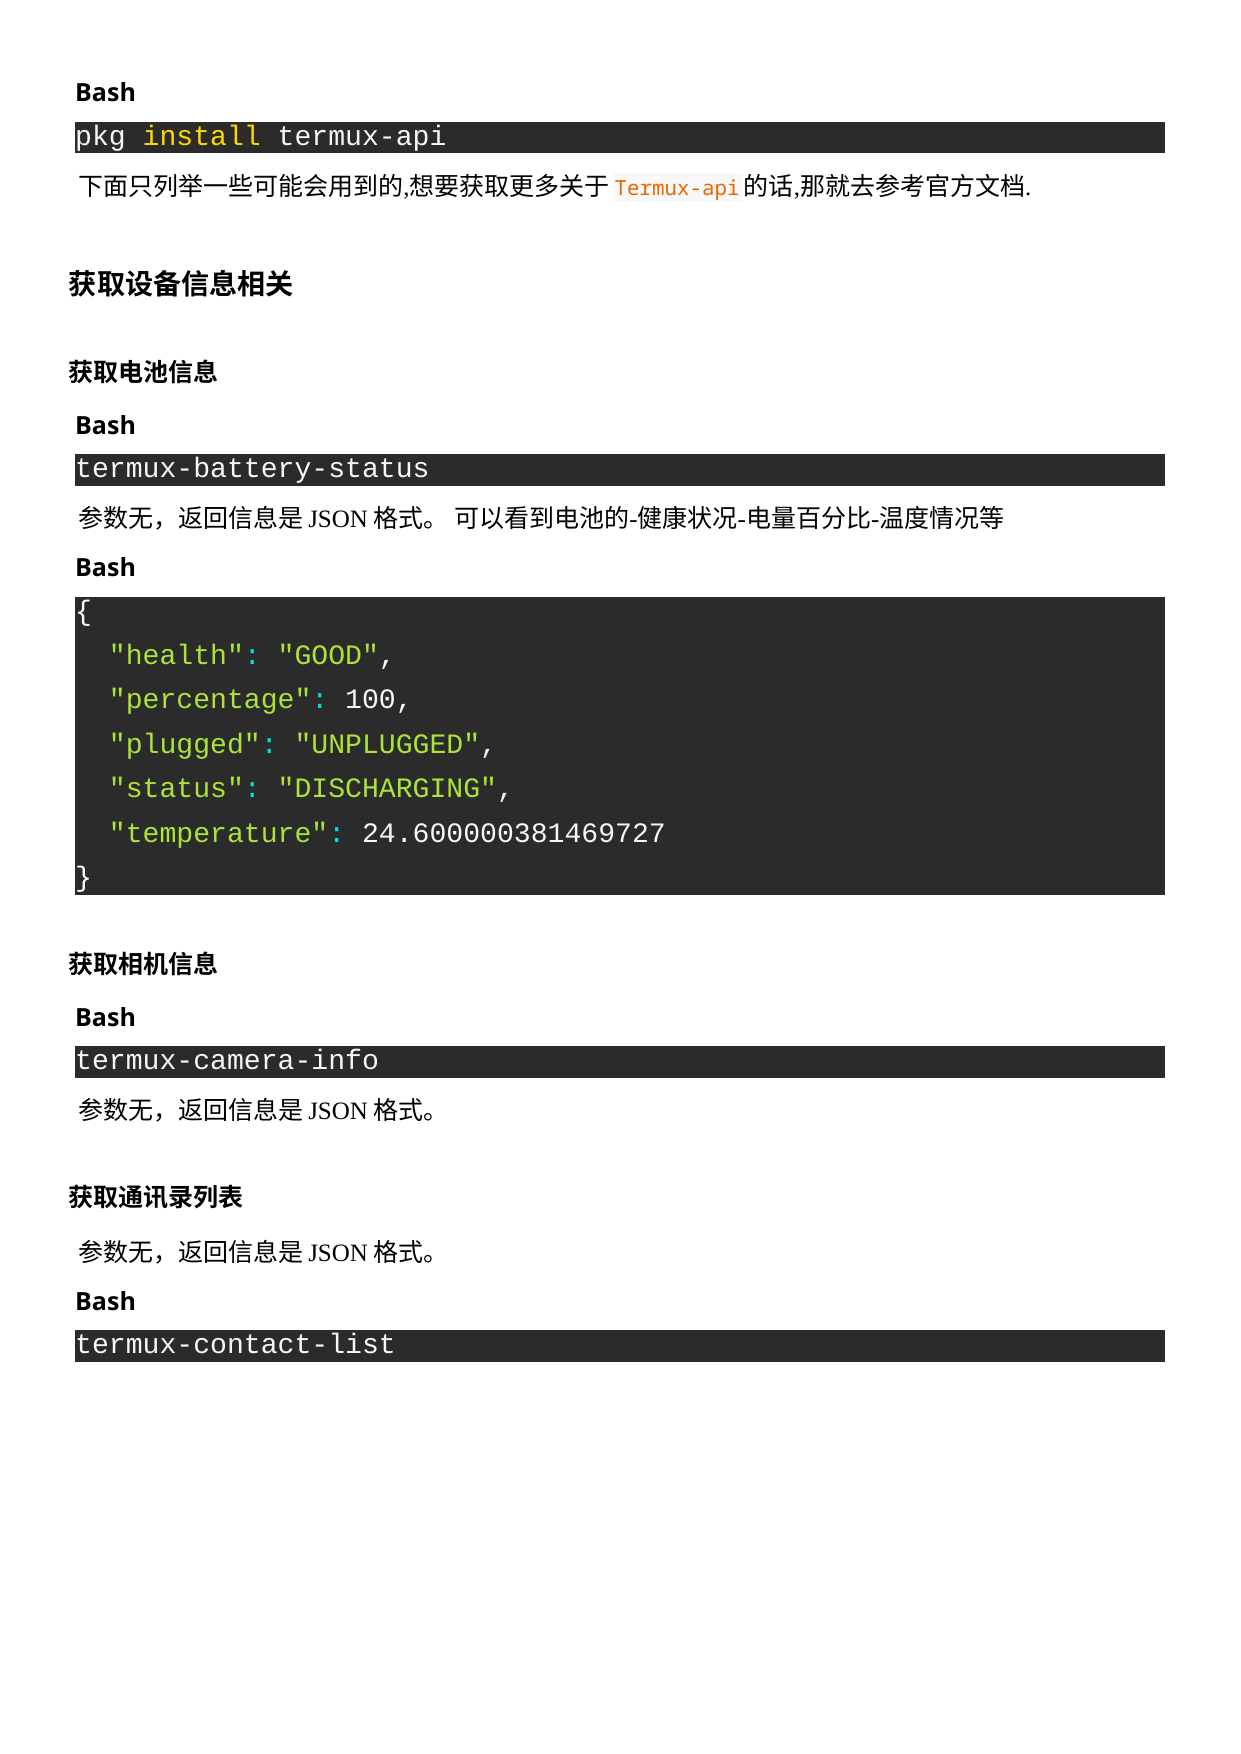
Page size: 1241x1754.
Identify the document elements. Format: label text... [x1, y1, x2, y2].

text { [75, 597, 1165, 628]
text Bash [75, 1000, 1165, 1034]
text 获取通讯录列表 [69, 1177, 1165, 1213]
text Bash [75, 407, 1165, 441]
text "plugged": "UNPLUGGED", [75, 730, 1165, 762]
text Bash [75, 1284, 1165, 1318]
text 获取相机信息 [69, 945, 1165, 981]
text 参数无，返回信息是JSON格式。 [78, 1091, 1162, 1127]
text 下面只列举一些可能会用到的,想要获取更多关于Termux-api的话,那就去参考官方文档. [78, 166, 1162, 202]
text 获取设备信息相关 [69, 262, 1165, 302]
text 参数无，返回信息是JSON格式。 可以看到电池的-健康状况-电量百分比-温度情况等 [78, 498, 1162, 534]
text 获取电池信息 [69, 352, 1165, 388]
text Bash [75, 550, 1165, 584]
text 参数无，返回信息是JSON格式。 [78, 1232, 1162, 1268]
text "status": "DISCHARGING", [75, 774, 1165, 806]
text termux-battery-status [75, 454, 1165, 486]
text termux-contact-list [75, 1330, 1165, 1362]
text pkg install termux-api [75, 122, 1165, 153]
text } [75, 863, 1165, 895]
text termux-camera-info [75, 1046, 1165, 1078]
text "health": "GOOD", [75, 641, 1165, 673]
text Bash [75, 75, 1165, 109]
text "temperature": 24.600000381469727 [75, 818, 1165, 850]
text "percentage": 100, [75, 685, 1165, 717]
